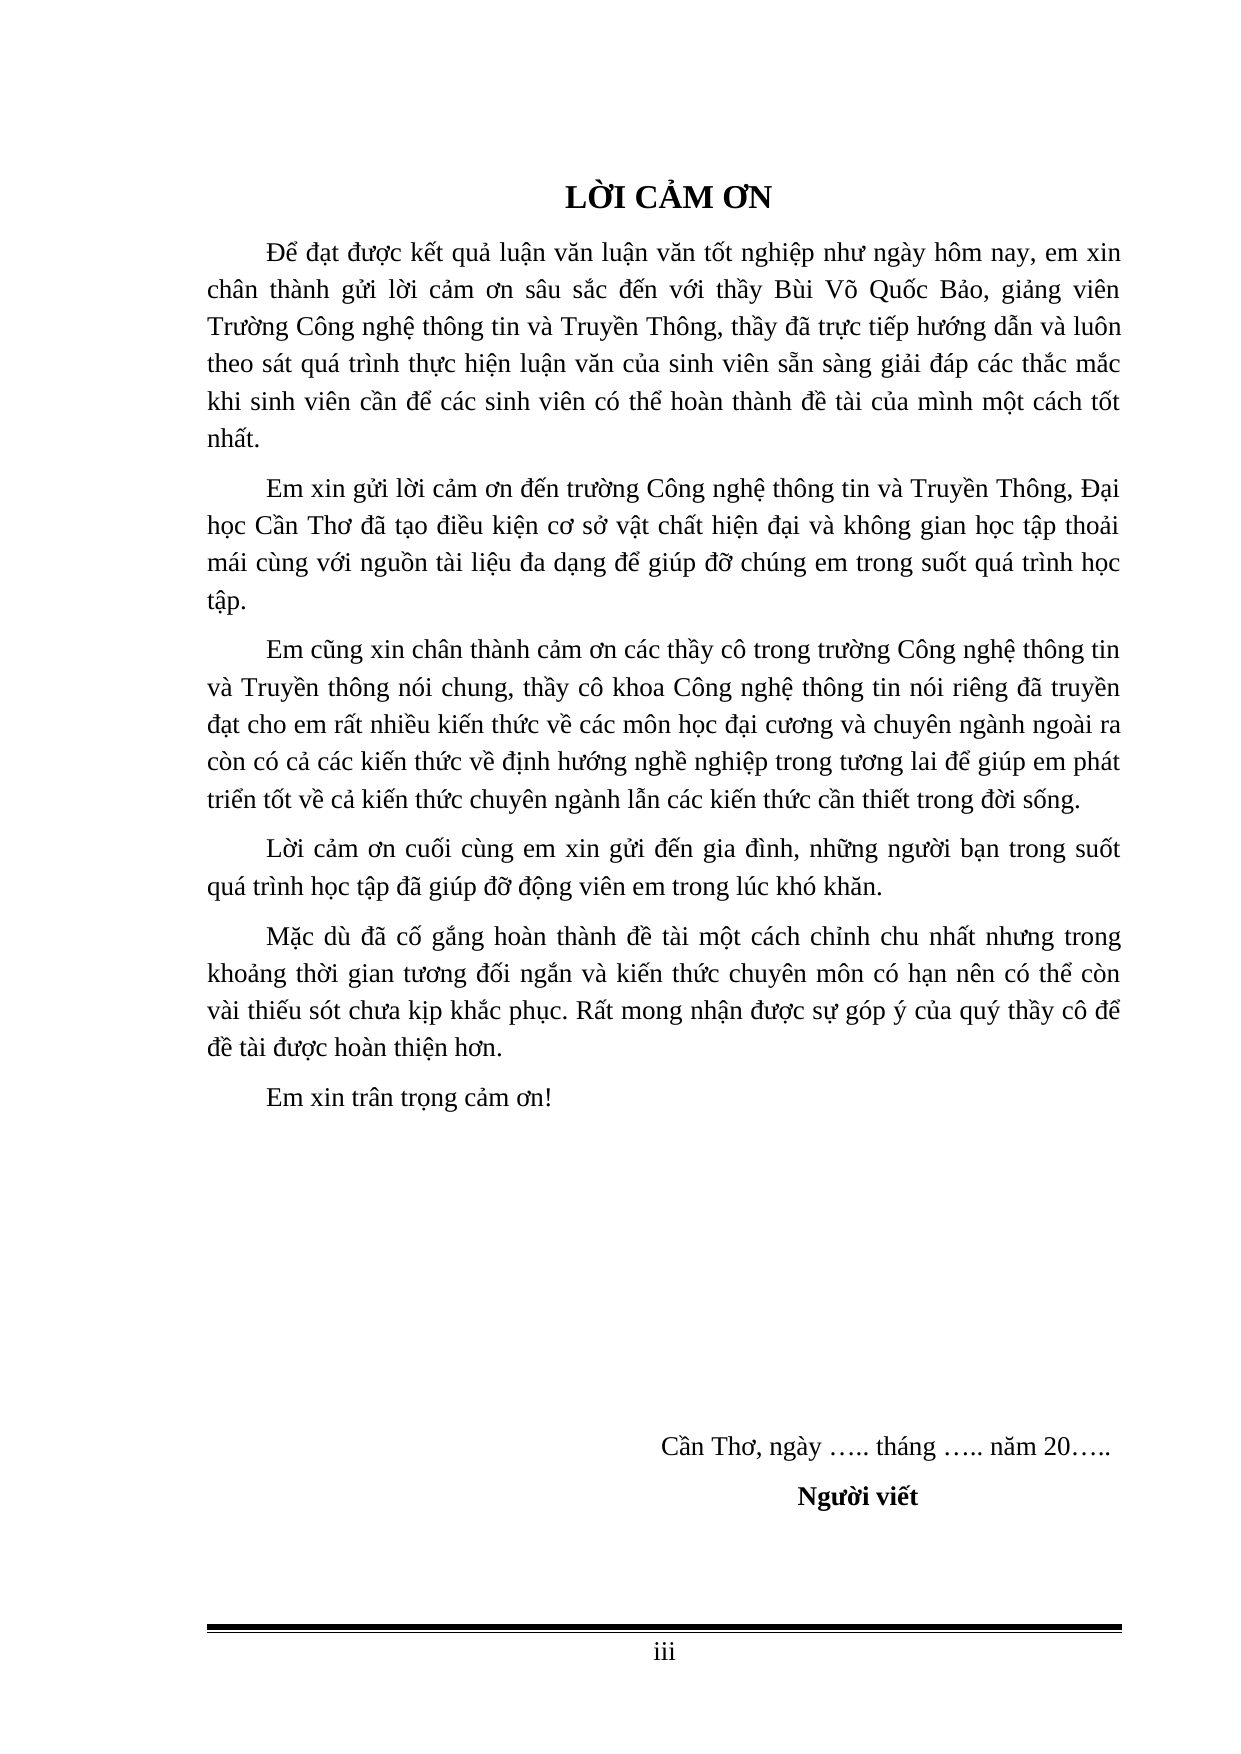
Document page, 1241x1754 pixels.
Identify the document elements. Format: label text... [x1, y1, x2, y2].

text Em xin trân trọng cảm ơn! [207, 1081, 1122, 1112]
text Để đạt được kết quả luận văn luận văn tốt nghiệp như ngày hôm nay, em xin chân thành gửi lời cảm ơn sâu sắc đến với thầy Bùi Võ Quốc Bảo, giảng viên Trường Công nghệ thông tin và Truyền Thông, thầy đã trực tiếp hướng dẫn và luôn theo sát quá trình thực hiện luận văn của sinh viên sẵn sàng giải đáp các thắc mắc khi sinh viên cần để các sinh viên có thể hoàn thành đề tài của mình một cách tốt nhất. [207, 236, 1122, 453]
text Em cũng xin chân thành cảm ơn các thầy cô trong trường Công nghệ thông tin và Truyền thông nói chung, thầy cô khoa Công nghệ thông tin nói riêng đã truyền đạt cho em rất nhiều kiến thức về các môn học đại cương và chuyên ngành ngoài ra còn có cả các kiến thức về định hướng nghề nghiệp trong tương lai để giúp em phát triển tốt về cả kiến thức chuyên ngành lẫn các kiến thức cần thiết trong đời sống. [207, 633, 1122, 814]
text LỜI CẢM ƠN [207, 177, 1122, 216]
text Người viết [207, 1479, 1122, 1511]
text Em xin gửi lời cảm ơn đến trường Công nghệ thông tin và Truyền Thông, Đại học Cần Thơ đã tạo điều kiện cơ sở vật chất hiện đại và không gian học tập thoải mái cùng với nguồn tài liệu đa dạng để giúp đỡ chúng em trong suốt quá trình học tập. [207, 472, 1122, 615]
text Mặc dù đã cố gắng hoàn thành đề tài một cách chỉnh chu nhất nhưng trong khoảng thời gian tương đối ngắn và kiến thức chuyên môn có hạn nên có thể còn vài thiếu sót chưa kịp khắc phục. Rất mong nhận được sự góp ý của quý thầy cô để đề tài được hoàn thiện hơn. [207, 919, 1122, 1063]
text Cần Thơ, ngày ….. tháng ….. năm 20….. [207, 1430, 1122, 1461]
text Lời cảm ơn cuối cùng em xin gửi đến gia đình, những người bạn trong suốt quá trình học tập đã giúp đỡ động viên em trong lúc khó khăn. [207, 832, 1122, 901]
